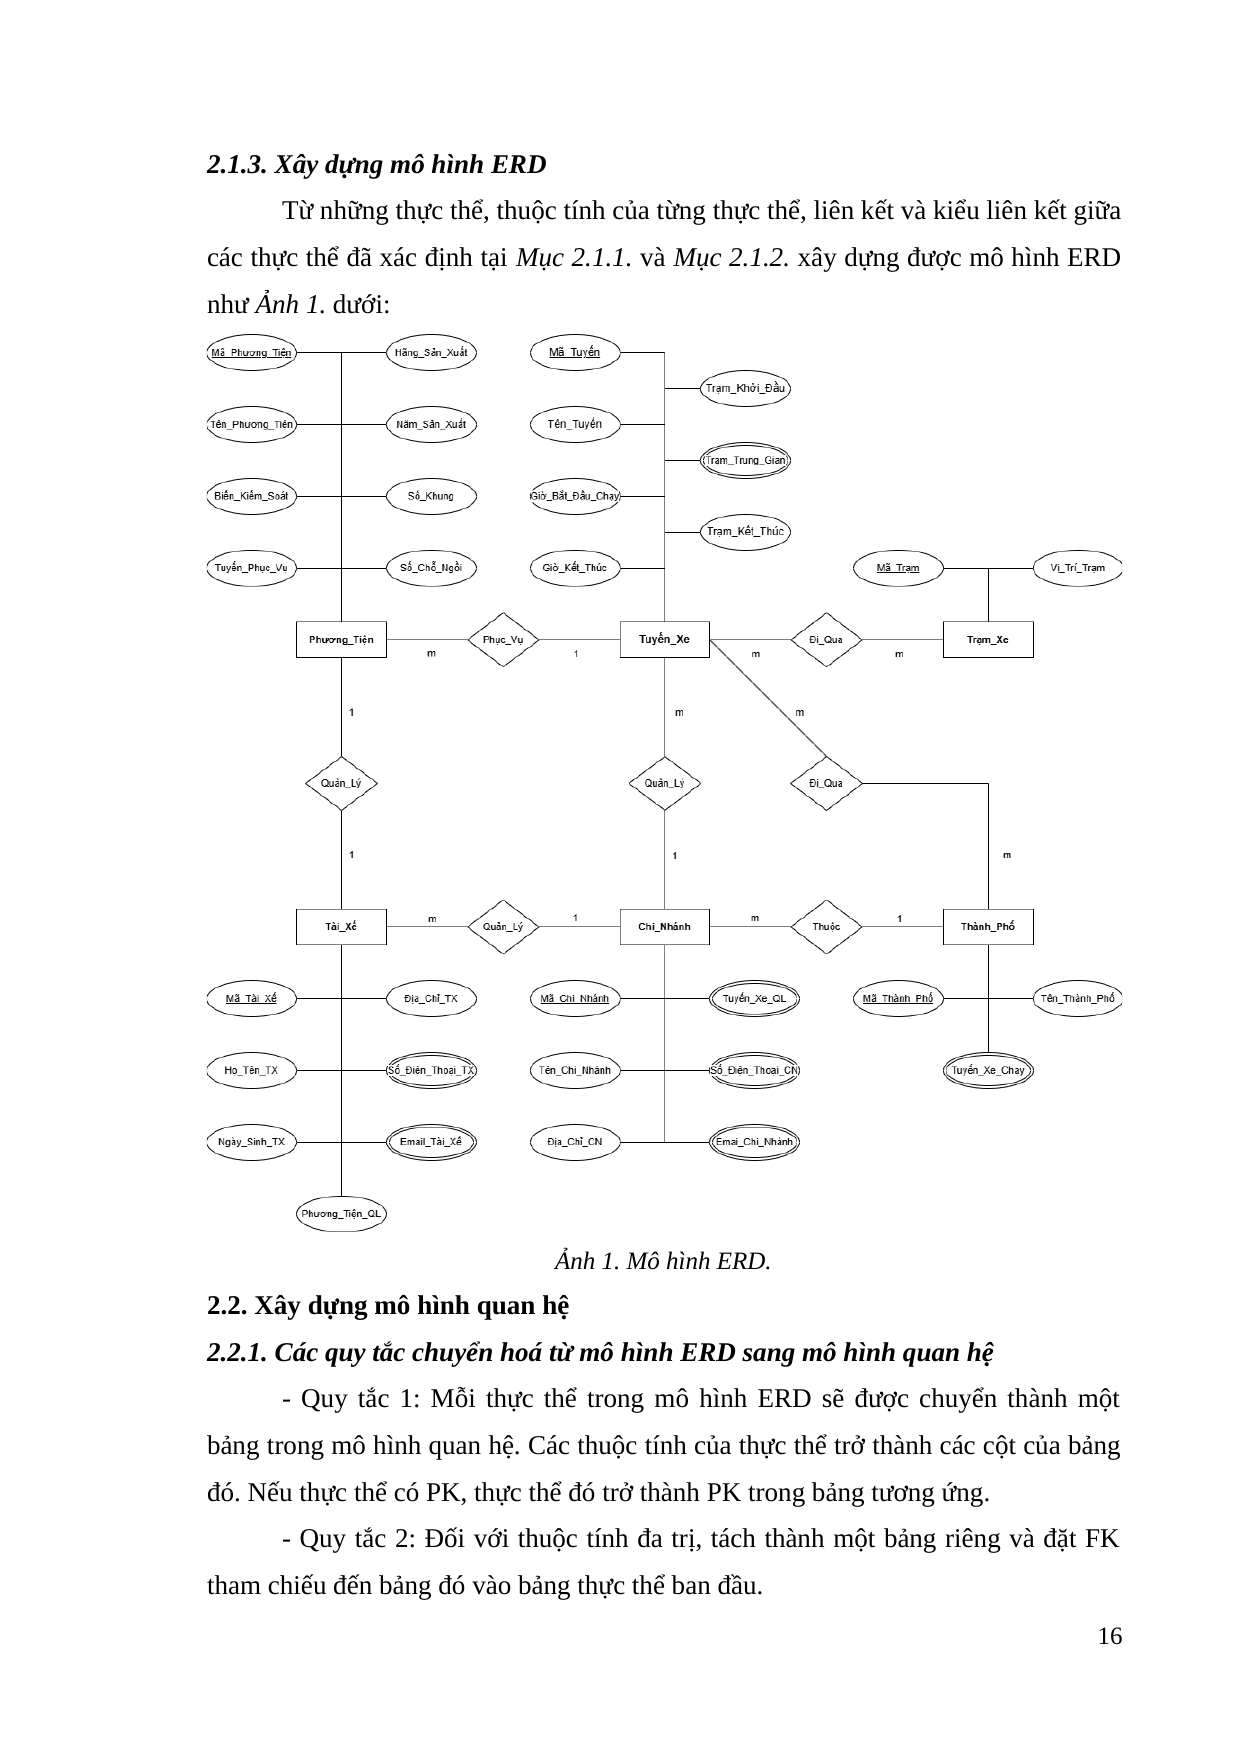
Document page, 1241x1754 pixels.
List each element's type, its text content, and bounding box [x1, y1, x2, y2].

subtitle 2.2.1. Các quy tắc chuyển hoá từ mô hình ERD sang mô hình quan hệ [207, 1336, 1122, 1367]
text - Quy tắc 2: Đối với thuộc tính đa trị, tách thành một bảng riêng và đặt FK tham chiếu đến bảng đó vào bảng thực thể ban đầu. [207, 1523, 1122, 1600]
subtitle 2.2. Xây dựng mô hình quan hệ [207, 1289, 1122, 1320]
subtitle 2.1.3. Xây dựng mô hình ERD [207, 148, 1122, 179]
text Ảnh 1. Mô hình ERD. [207, 1246, 1122, 1275]
text - Quy tắc 1: Mỗi thực thể trong mô hình ERD sẽ được chuyển thành một bảng trong mô hình quan hệ. Các thuộc tính của thực thể trở thành các cột của bảng đó. Nếu thực thể có PK, thực thể đó trở thành PK trong bảng tương ứng. [207, 1383, 1122, 1507]
text Từ những thực thể, thuộc tính của từng thực thể, liên kết và kiểu liên kết giữa các thực thể đã xác định tại Mục 2.1.1. và Mục 2.1.2. xây dựng được mô hình ERD như Ảnh 1. dưới: [207, 194, 1122, 319]
picture [206, 334, 1123, 1232]
